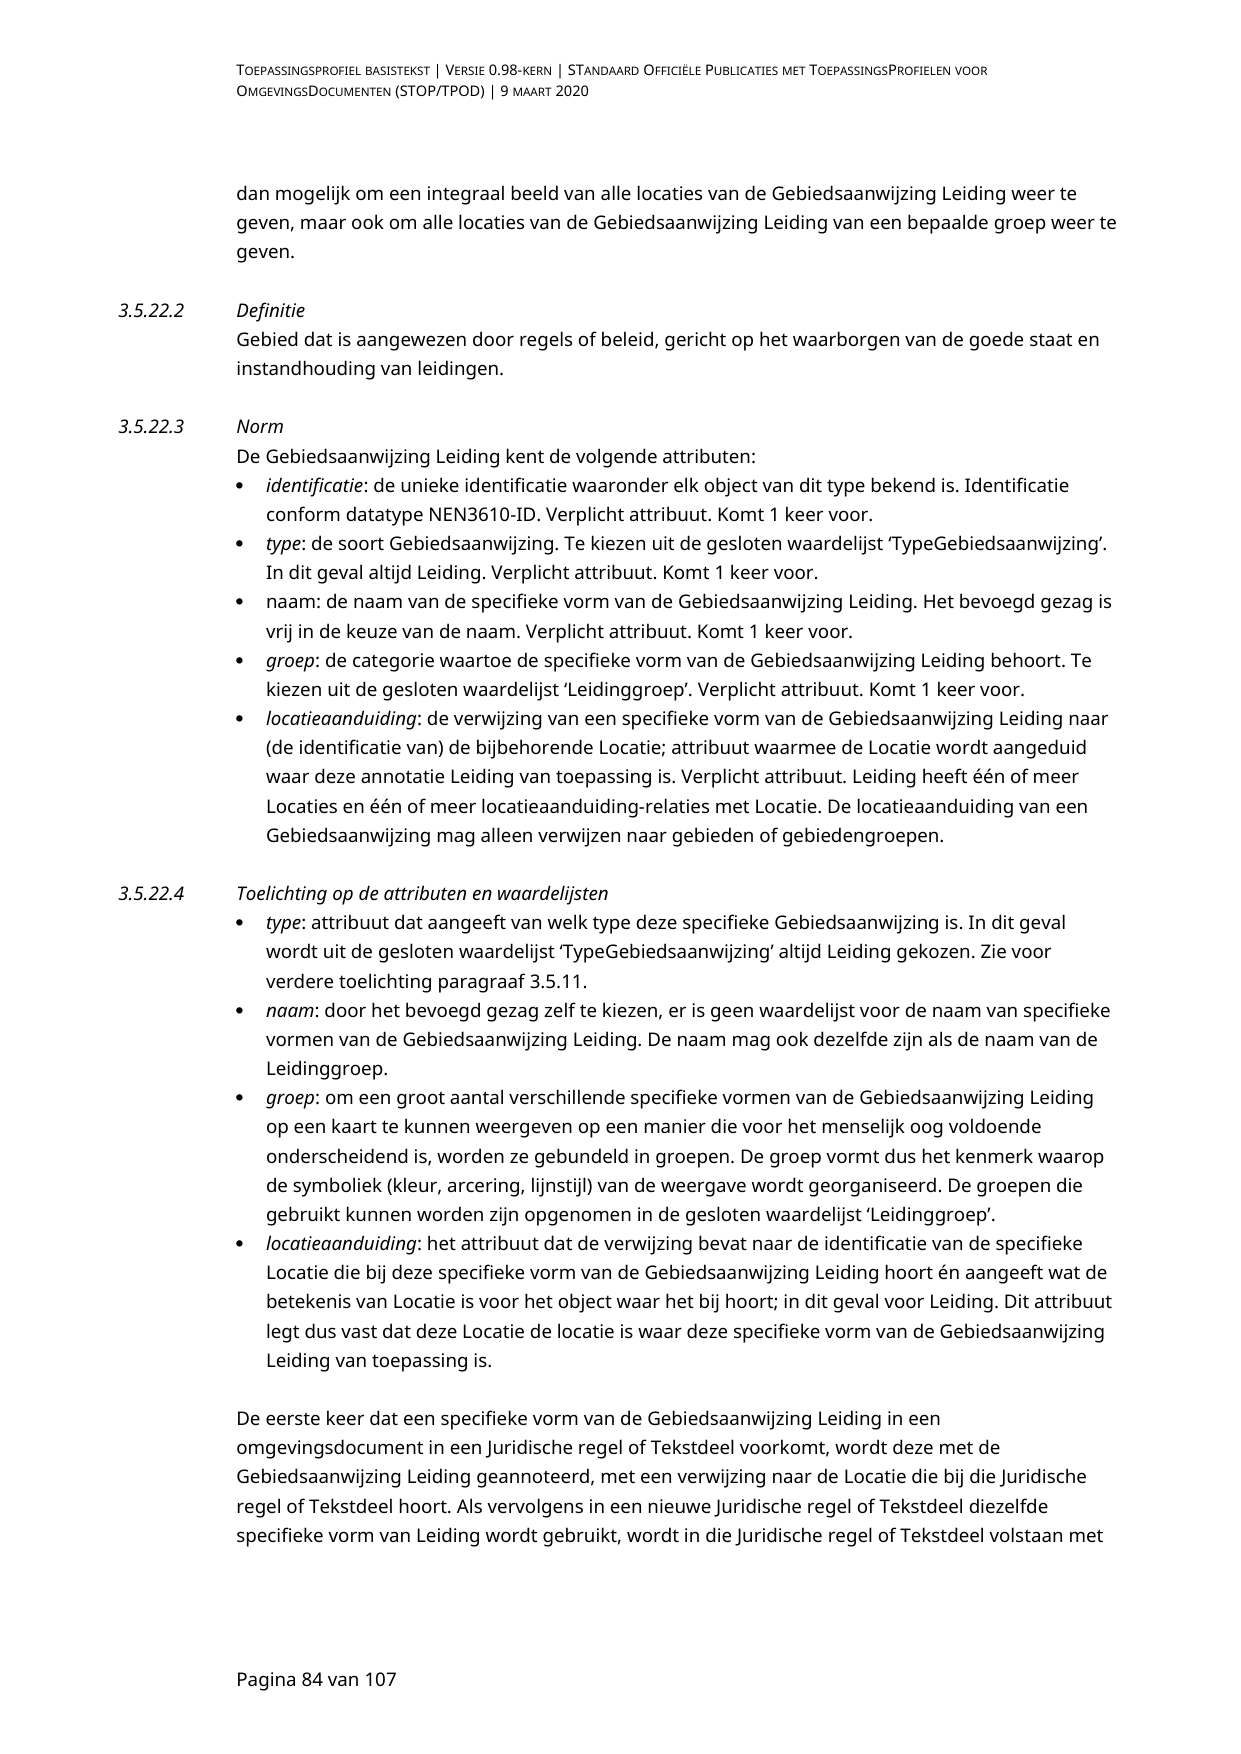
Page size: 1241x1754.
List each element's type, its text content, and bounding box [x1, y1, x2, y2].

text naam: de naam van de specifieke vorm van de Gebiedsaanwijzing Leiding. Het bevoegd gezag is vrij in de keuze van de naam. Verplicht attribuut. Komt 1 keer voor. [236, 586, 1122, 644]
text locatieaanduiding: het attribuut dat de verwijzing bevat naar de identificatie van de specifieke Locatie die bij deze specifieke vorm van de Gebiedsaanwijzing Leiding hoort én aangeeft wat de betekenis van Locatie is voor het object waar het bij hoort; in dit geval voor Leiding. Dit attribuut legt dus vast dat deze Locatie de locatie is waar deze specifieke vorm van de Gebiedsaanwijzing Leiding van toepassing is. [236, 1227, 1122, 1373]
text groep: om een groot aantal verschillende specifieke vormen van de Gebiedsaanwijzing Leiding op een kaart te kunnen weergeven op een manier die voor het menselijk oog voldoende onderscheidend is, worden ze gebundeld in groepen. De groep vormt dus het kenmerk waarop de symboliek (kleur, arcering, lijnstijl) van de weergave wordt georganiseerd. De groepen die gebruikt kunnen worden zijn opgenomen in de gesloten waardelijst ‘Leidinggroep’. [236, 1081, 1122, 1227]
text type: de soort Gebiedsaanwijzing. Te kiezen uit de gesloten waardelijst ‘TypeGebiedsaanwijzing’. In dit geval altijd Leiding. Verplicht attribuut. Komt 1 keer voor. [236, 527, 1122, 586]
text naam: door het bevoegd gezag zelf te kiezen, er is geen waardelijst voor de naam van specifieke vormen van de Gebiedsaanwijzing Leiding. De naam mag ook dezelfde zijn als de naam van de Leidinggroep. [236, 994, 1122, 1081]
text identificatie: de unieke identificatie waaronder elk object van dit type bekend is. Identificatie conform datatype NEN3610-ID. Verplicht attribuut. Komt 1 keer voor. [236, 469, 1122, 527]
text De Gebiedsaanwijzing Leiding kent de volgende attributen: [236, 440, 1122, 469]
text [236, 177, 1122, 265]
text Gebied dat is aangewezen door regels of beleid, gericht op het waarborgen van de goede staat en instandhouding van leidingen. [236, 323, 1122, 381]
text type: attribuut dat aangeeft van welk type deze specifieke Gebiedsaanwijzing is. In dit geval wordt uit de gesloten waardelijst ‘TypeGebiedsaanwijzing’ altijd Leiding gekozen. Zie voor verdere toelichting paragraaf 6.5.11. [236, 906, 1122, 994]
subtitle Norm [118, 411, 1122, 440]
text groep: de categorie waartoe de specifieke vorm van de Gebiedsaanwijzing Leiding behoort. Te kiezen uit de gesloten waardelijst ‘Leidinggroep’. Verplicht attribuut. Komt 1 keer voor. [236, 644, 1122, 702]
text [236, 1402, 1122, 1548]
subtitle Toelichting op de attributen en waardelijsten [118, 877, 1122, 906]
subtitle Definitie [118, 294, 1122, 323]
text locatieaanduiding: de verwijzing van een specifieke vorm van de Gebiedsaanwijzing Leiding naar (de identificatie van) de bijbehorende Locatie; attribuut waarmee de Locatie wordt aangeduid waar deze annotatie Leiding van toepassing is. Verplicht attribuut. Leiding heeft één of meer Locaties en één of meer locatieaanduiding-relaties met Locatie. De locatieaanduiding van een Gebiedsaanwijzing mag alleen verwijzen naar gebieden of gebiedengroepen. [236, 702, 1122, 848]
